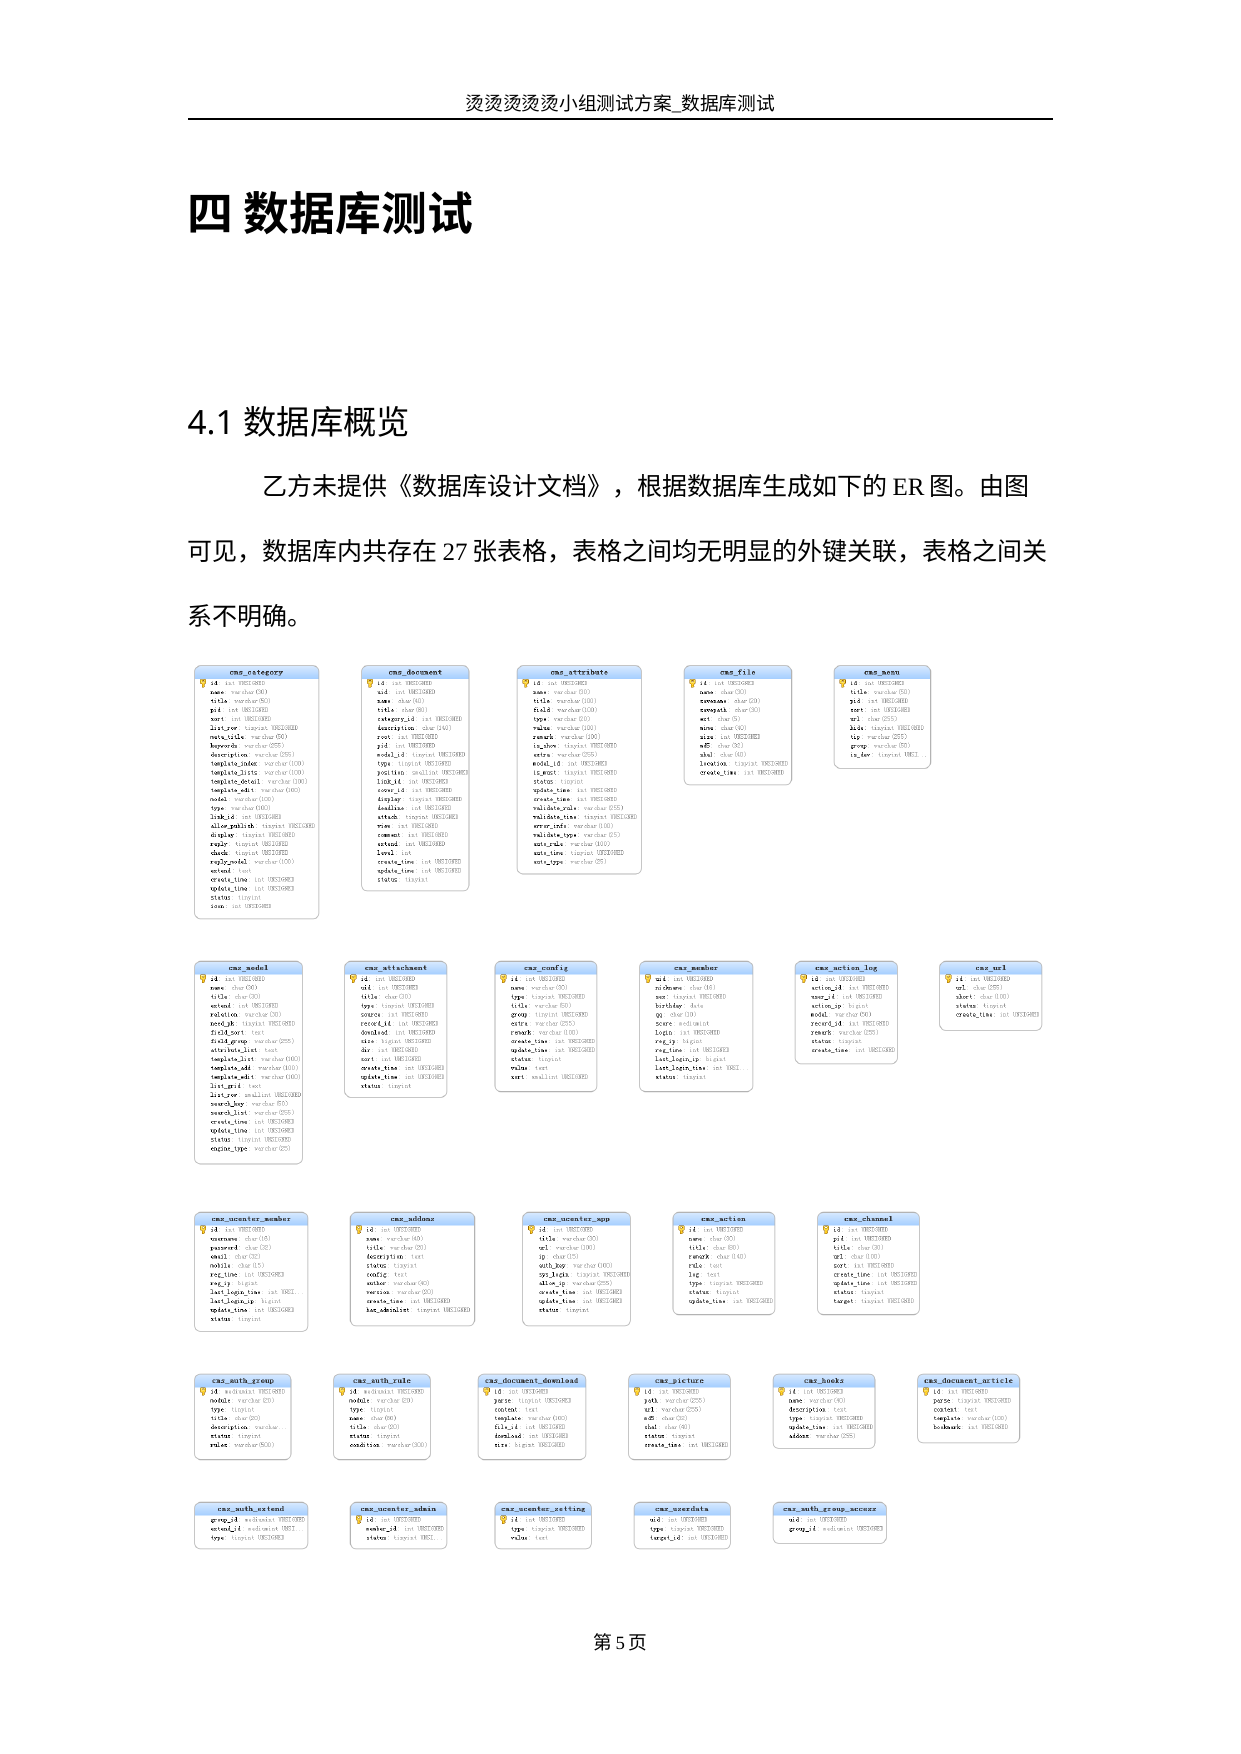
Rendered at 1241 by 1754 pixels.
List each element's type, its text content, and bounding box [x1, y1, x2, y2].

picture [187, 647, 1049, 1556]
subtitle 4.1 数据库概览 [187, 387, 1053, 452]
subtitle 四 数据库测试 [187, 162, 1053, 259]
text 乙方未提供《数据库设计文档》，根据数据库生成如下的ER图。由图可见，数据库内共存在27张表格，表格之间均无明显的外键关联，表格之间关系不明确。 [187, 452, 1053, 647]
